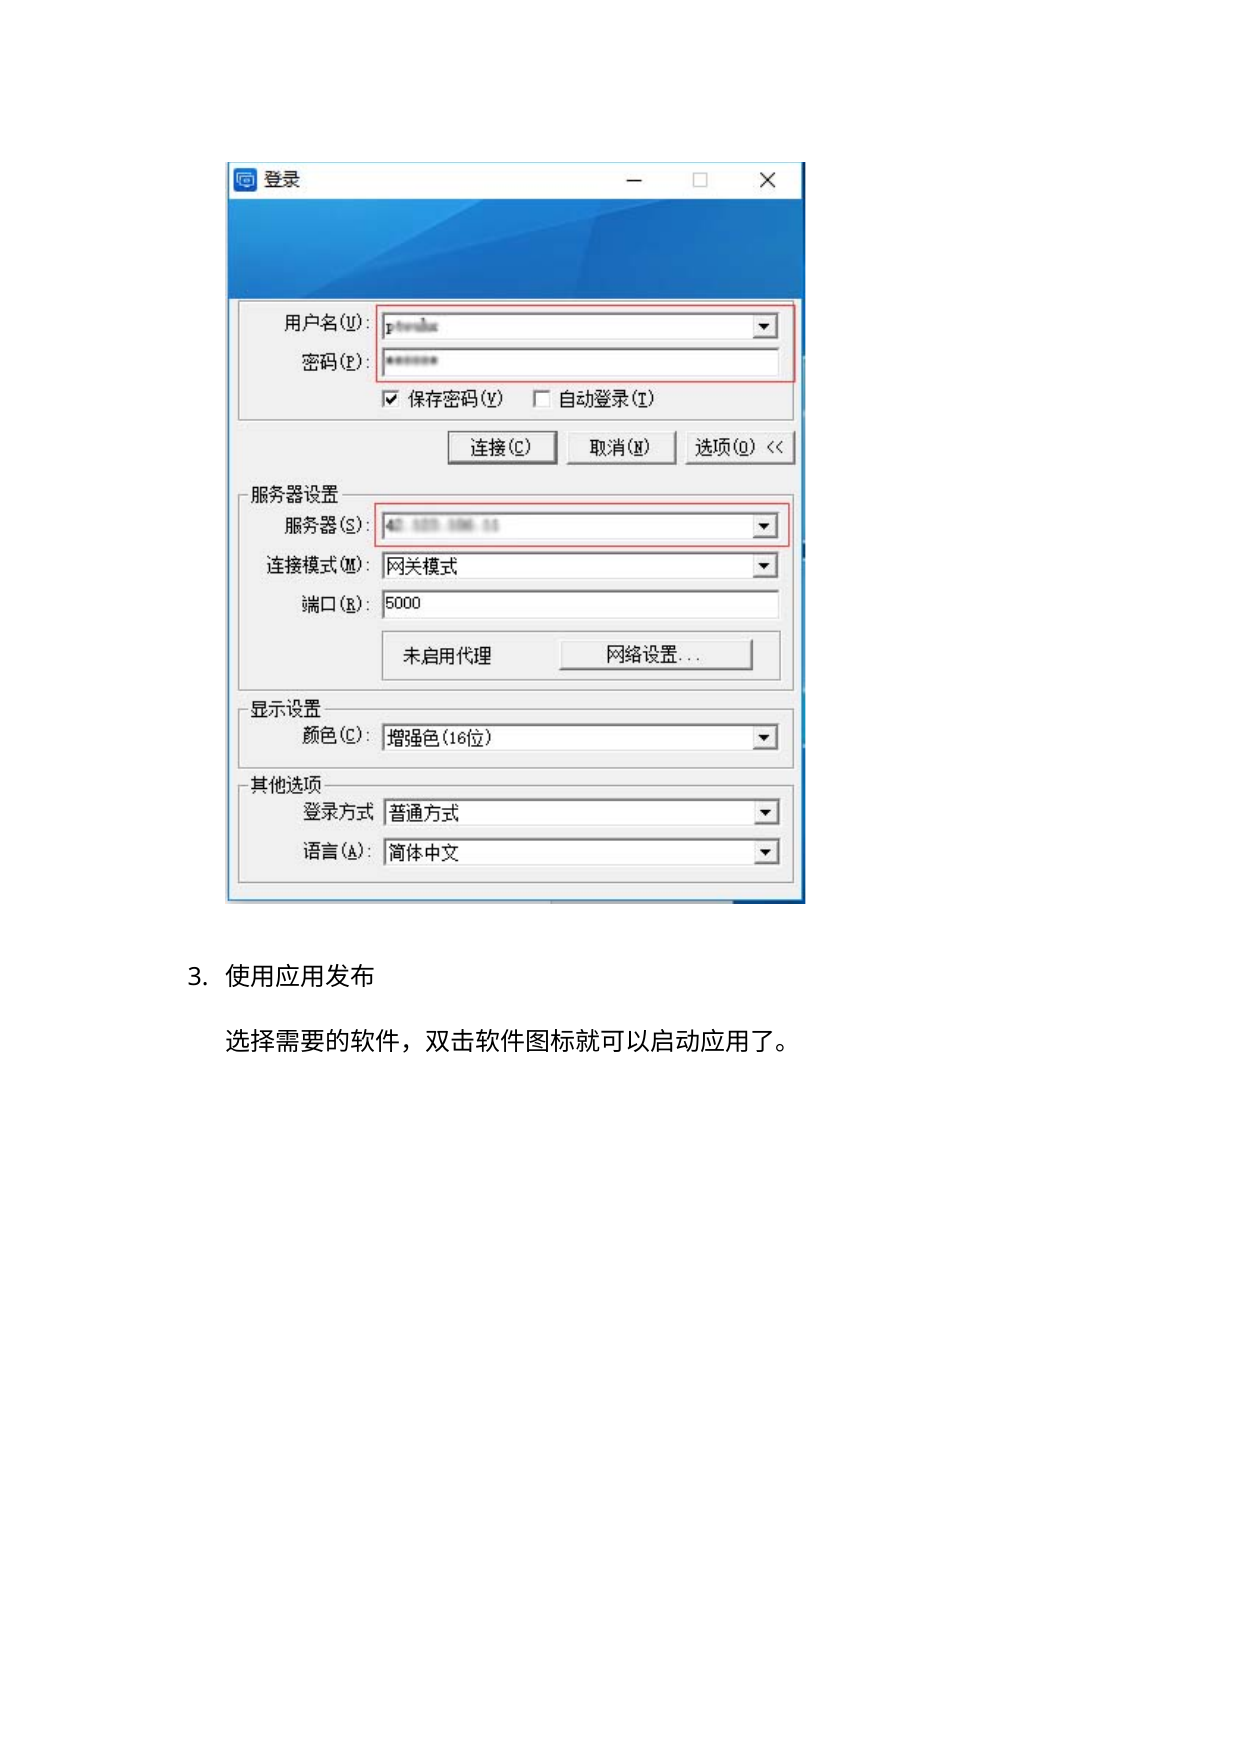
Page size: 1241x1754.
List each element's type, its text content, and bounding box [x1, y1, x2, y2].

picture [225, 162, 806, 904]
list 使用应用发布 [187, 942, 1053, 1007]
list 选择需要的软件，双击软件图标就可以启动应用了。 [225, 1007, 1053, 1072]
